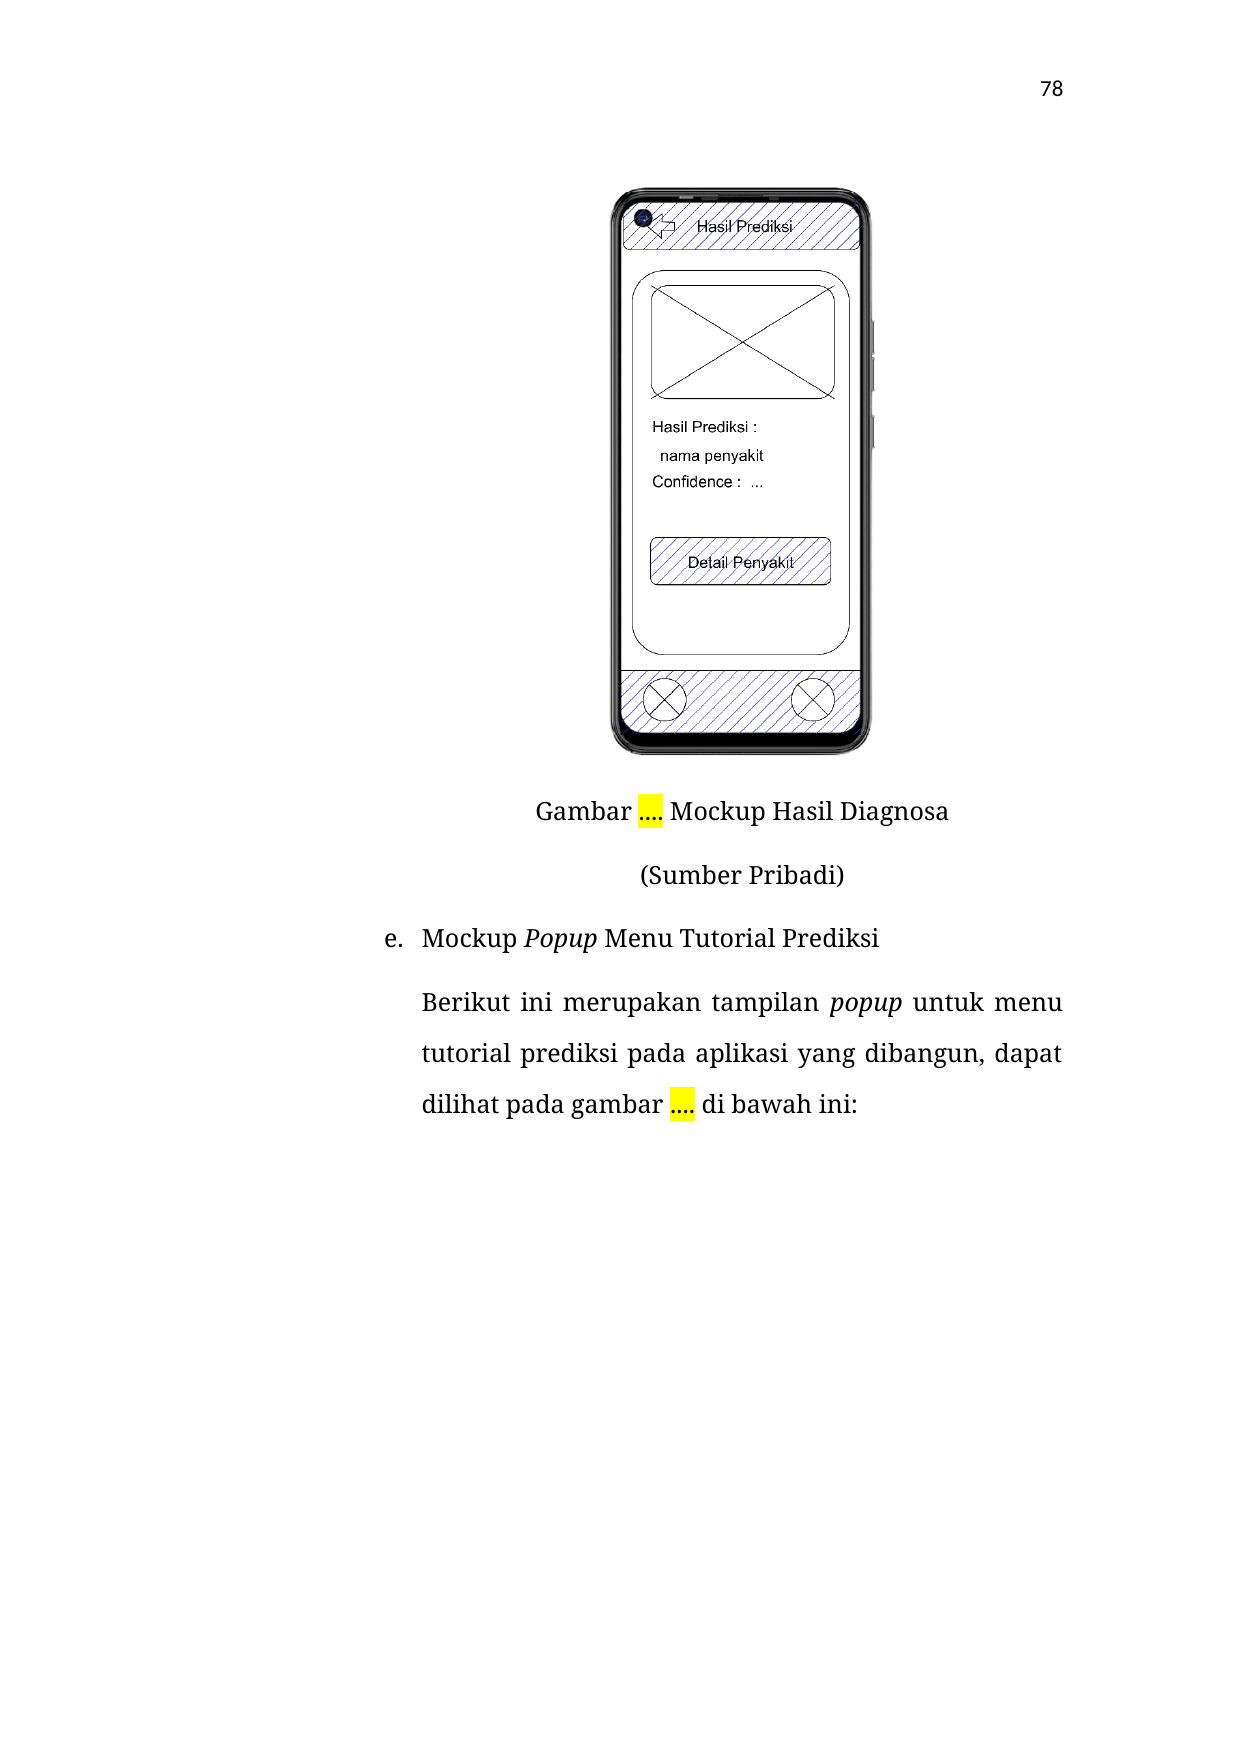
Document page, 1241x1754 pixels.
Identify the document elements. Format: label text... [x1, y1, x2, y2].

list Mockup Popup Menu Tutorial Prediksi [384, 921, 1063, 955]
list (Sumber Pribadi) [421, 858, 1063, 892]
list Gambar .... Mockup Hasil Diagnosa [421, 794, 638, 828]
list Berikut ini merupakan tampilan popup untuk menu tutorial prediksi pada aplikasi yang dibangun, dapat dilihat pada gambar .... di bawah ini: [421, 985, 1063, 1121]
list Gambar .... Mockup Hasil Diagnosa [663, 794, 1063, 828]
picture [598, 177, 886, 768]
